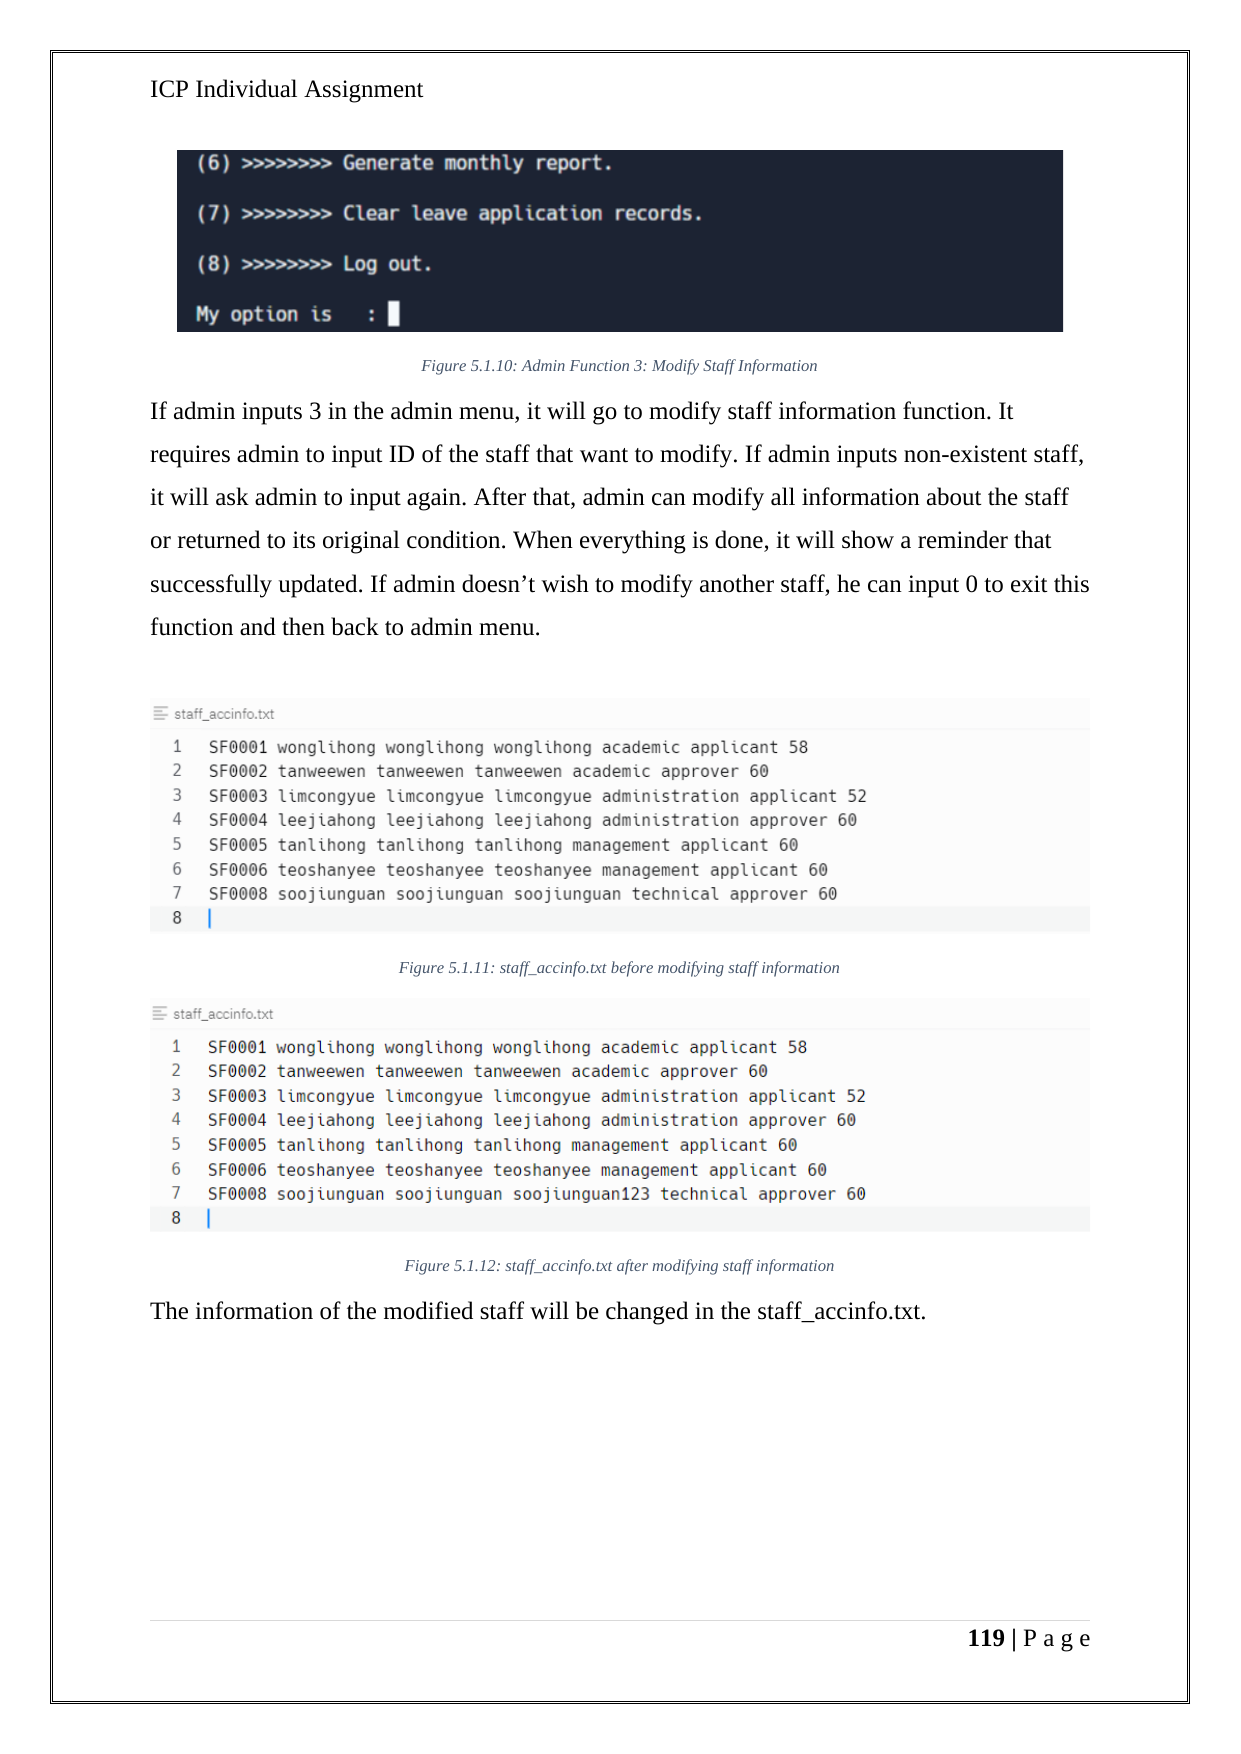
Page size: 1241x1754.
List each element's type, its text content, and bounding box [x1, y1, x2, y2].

text The information of the modified staff will be changed in the staff_accinfo.txt. [150, 1296, 1090, 1325]
text If admin inputs 3 in the admin menu, it will go to modify staff information function. It requires admin to input ID of the staff that want to modify. If admin inputs non-existent staff, it will ask admin to input again. After that, admin can modify all information about the staff or returned to its original condition. When everything is done, it will show a reminder that successfully updated. If admin doesn’t wish to modify another staff, he can input 0 to exit this function and then back to admin menu. [150, 396, 1090, 641]
picture [150, 698, 1091, 934]
picture [177, 150, 1064, 332]
text Figure 5.1.11: staff_accinfo.txt before modifying staff information [150, 958, 1090, 977]
text Figure 5.1.10: Admin Function 3: Modify Staff Information [150, 356, 1090, 375]
picture [150, 998, 1091, 1232]
text Figure 5.1.12: staff_accinfo.txt after modifying staff information [150, 1256, 1090, 1275]
